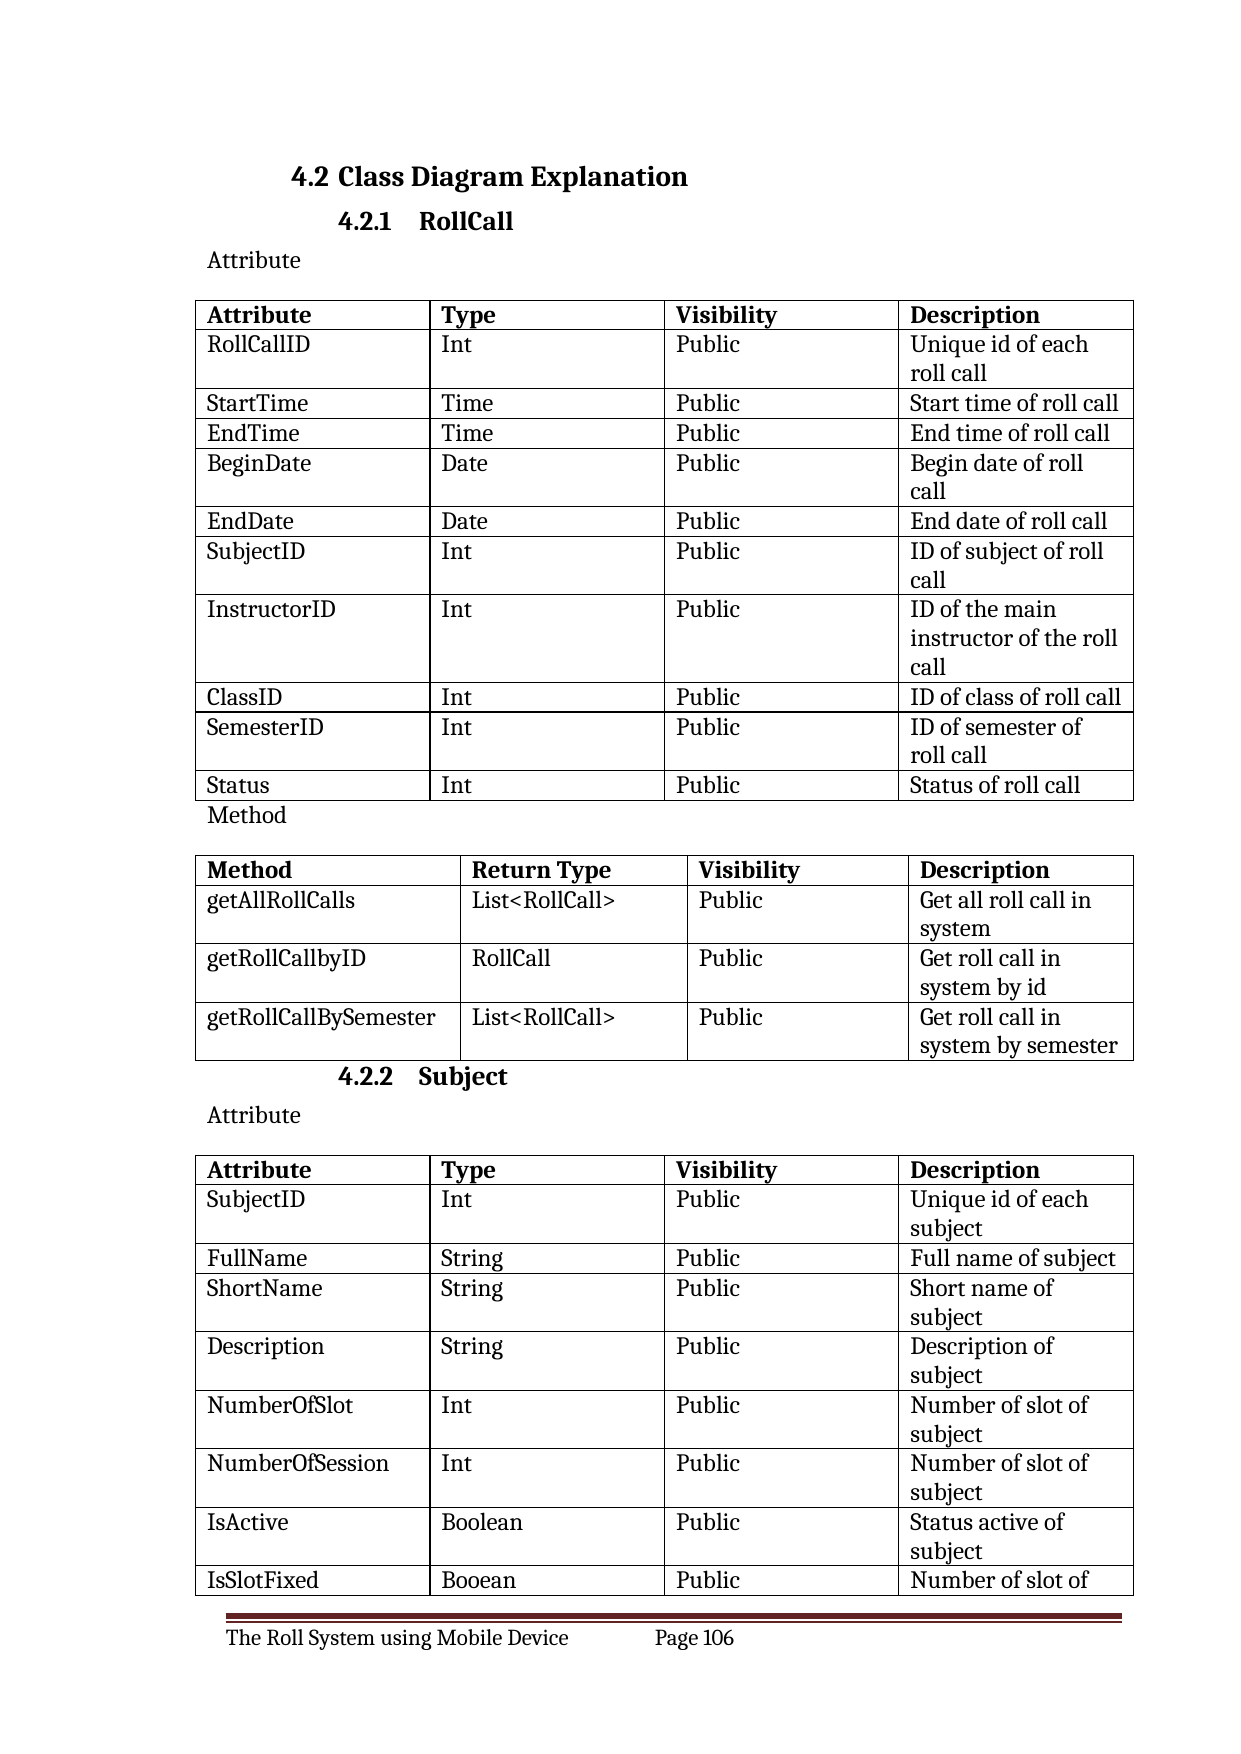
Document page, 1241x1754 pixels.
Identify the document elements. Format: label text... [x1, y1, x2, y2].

table_cell String [431, 1332, 664, 1390]
table_cell getRollCallBySemester [196, 1003, 460, 1060]
table_cell Public [665, 419, 898, 447]
table_cell Public [665, 330, 898, 388]
table_cell End date of roll call [899, 507, 1133, 536]
table_cell String [431, 1244, 664, 1273]
table_cell Public [665, 771, 898, 800]
table_cell Status [196, 771, 429, 800]
table_cell ID of subject of roll call [899, 537, 1133, 594]
table_cell Public [665, 1332, 898, 1390]
table_cell Public [688, 944, 908, 1002]
table_cell Public [665, 1449, 898, 1507]
table_header Visibility [688, 856, 908, 884]
table_cell Status active of subject [899, 1508, 1133, 1565]
table_cell Status of roll call [899, 771, 1133, 800]
table_cell SemesterID [196, 713, 429, 770]
table_header Attribute [196, 1156, 429, 1184]
subtitle RollCall [338, 206, 1122, 237]
table_cell IsActive [196, 1508, 429, 1565]
table_cell Int [431, 537, 664, 594]
table_header Attribute [196, 301, 429, 329]
table_header Method [196, 856, 460, 884]
table_cell Public [665, 389, 898, 418]
table_cell FullName [196, 1244, 429, 1273]
table_cell RollCall [461, 944, 687, 1002]
table_header Return Type [461, 856, 687, 884]
table_cell Public [665, 1391, 898, 1448]
table_cell Begin date of roll call [899, 449, 1133, 506]
table_cell Time [431, 389, 664, 418]
table_cell Number of slot of subject [899, 1449, 1133, 1507]
table_header Type [431, 1156, 664, 1184]
table_cell List<RollCall> [461, 1003, 687, 1060]
table_header Description [899, 1156, 1133, 1184]
table_cell End time of roll call [899, 419, 1133, 447]
table_cell EndDate [196, 507, 429, 536]
table_cell ID of class of roll call [899, 683, 1133, 711]
table_cell Description of subject [899, 1332, 1133, 1390]
table_cell Number of slot of subject [899, 1391, 1133, 1448]
table_header Visibility [665, 1156, 898, 1184]
table_cell List<RollCall> [461, 886, 687, 943]
text Attribute [207, 1101, 1122, 1129]
table_header Visibility [665, 301, 898, 329]
table_header Description [899, 301, 1133, 329]
table_cell NumberOfSession [196, 1449, 429, 1507]
table_cell Int [431, 1449, 664, 1507]
table_cell Start time of roll call [899, 389, 1133, 418]
table_cell Public [688, 1003, 908, 1060]
table_cell Public [665, 507, 898, 536]
table_cell Boolean [431, 1508, 664, 1565]
table_cell NumberOfSlot [196, 1391, 429, 1448]
table_cell Public [665, 449, 898, 506]
table_cell Description [196, 1332, 429, 1390]
table_header Type [431, 301, 664, 329]
text Attribute [207, 246, 1122, 274]
table_cell IsSlotFixed [196, 1566, 429, 1595]
table_cell ID of the main instructor of the roll call [899, 595, 1133, 682]
table_cell Public [665, 595, 898, 682]
table_cell Int [431, 1185, 664, 1243]
table_cell Public [688, 886, 908, 943]
table_cell Int [431, 330, 664, 388]
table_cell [899, 1566, 1133, 1595]
table_cell Get roll call in system by semester [909, 1003, 1133, 1060]
subtitle Subject [338, 1061, 1122, 1092]
table_cell Time [431, 419, 664, 447]
table_cell Booean [431, 1566, 664, 1595]
table_cell Full name of subject [899, 1244, 1133, 1273]
table_cell Int [431, 1391, 664, 1448]
table_cell SubjectID [196, 537, 429, 594]
table_cell Public [665, 1566, 898, 1595]
table_cell getAllRollCalls [196, 886, 460, 943]
table_cell SubjectID [196, 1185, 429, 1243]
table_cell Unique id of each roll call [899, 330, 1133, 388]
table_cell Date [431, 507, 664, 536]
table_cell String [431, 1274, 664, 1331]
table_cell Public [665, 1274, 898, 1331]
table_cell StartTime [196, 389, 429, 418]
table_cell Date [431, 449, 664, 506]
table_cell Int [431, 683, 664, 711]
table_cell getRollCallbyID [196, 944, 460, 1002]
table_cell Public [665, 1185, 898, 1243]
table_cell Int [431, 595, 664, 682]
table_cell Public [665, 1508, 898, 1565]
table_cell ShortName [196, 1274, 429, 1331]
table_cell Int [431, 713, 664, 770]
text Method [207, 801, 1122, 829]
table_cell Get roll call in system by id [909, 944, 1133, 1002]
table_cell Int [431, 771, 664, 800]
table_cell Public [665, 537, 898, 594]
table_cell ID of semester of roll call [899, 713, 1133, 770]
table_cell EndTime [196, 419, 429, 447]
table_header Description [909, 856, 1133, 884]
table_cell ClassID [196, 683, 429, 711]
table_cell InstructorID [196, 595, 429, 682]
table_cell Short name of subject [899, 1274, 1133, 1331]
subtitle Class Diagram Explanation [291, 160, 1122, 194]
table_cell Public [665, 683, 898, 711]
table_cell RollCallID [196, 330, 429, 388]
table_cell Unique id of each subject [899, 1185, 1133, 1243]
table_cell Public [665, 713, 898, 770]
table_cell Get all roll call in system [909, 886, 1133, 943]
table_cell Public [665, 1244, 898, 1273]
table_cell BeginDate [196, 449, 429, 506]
